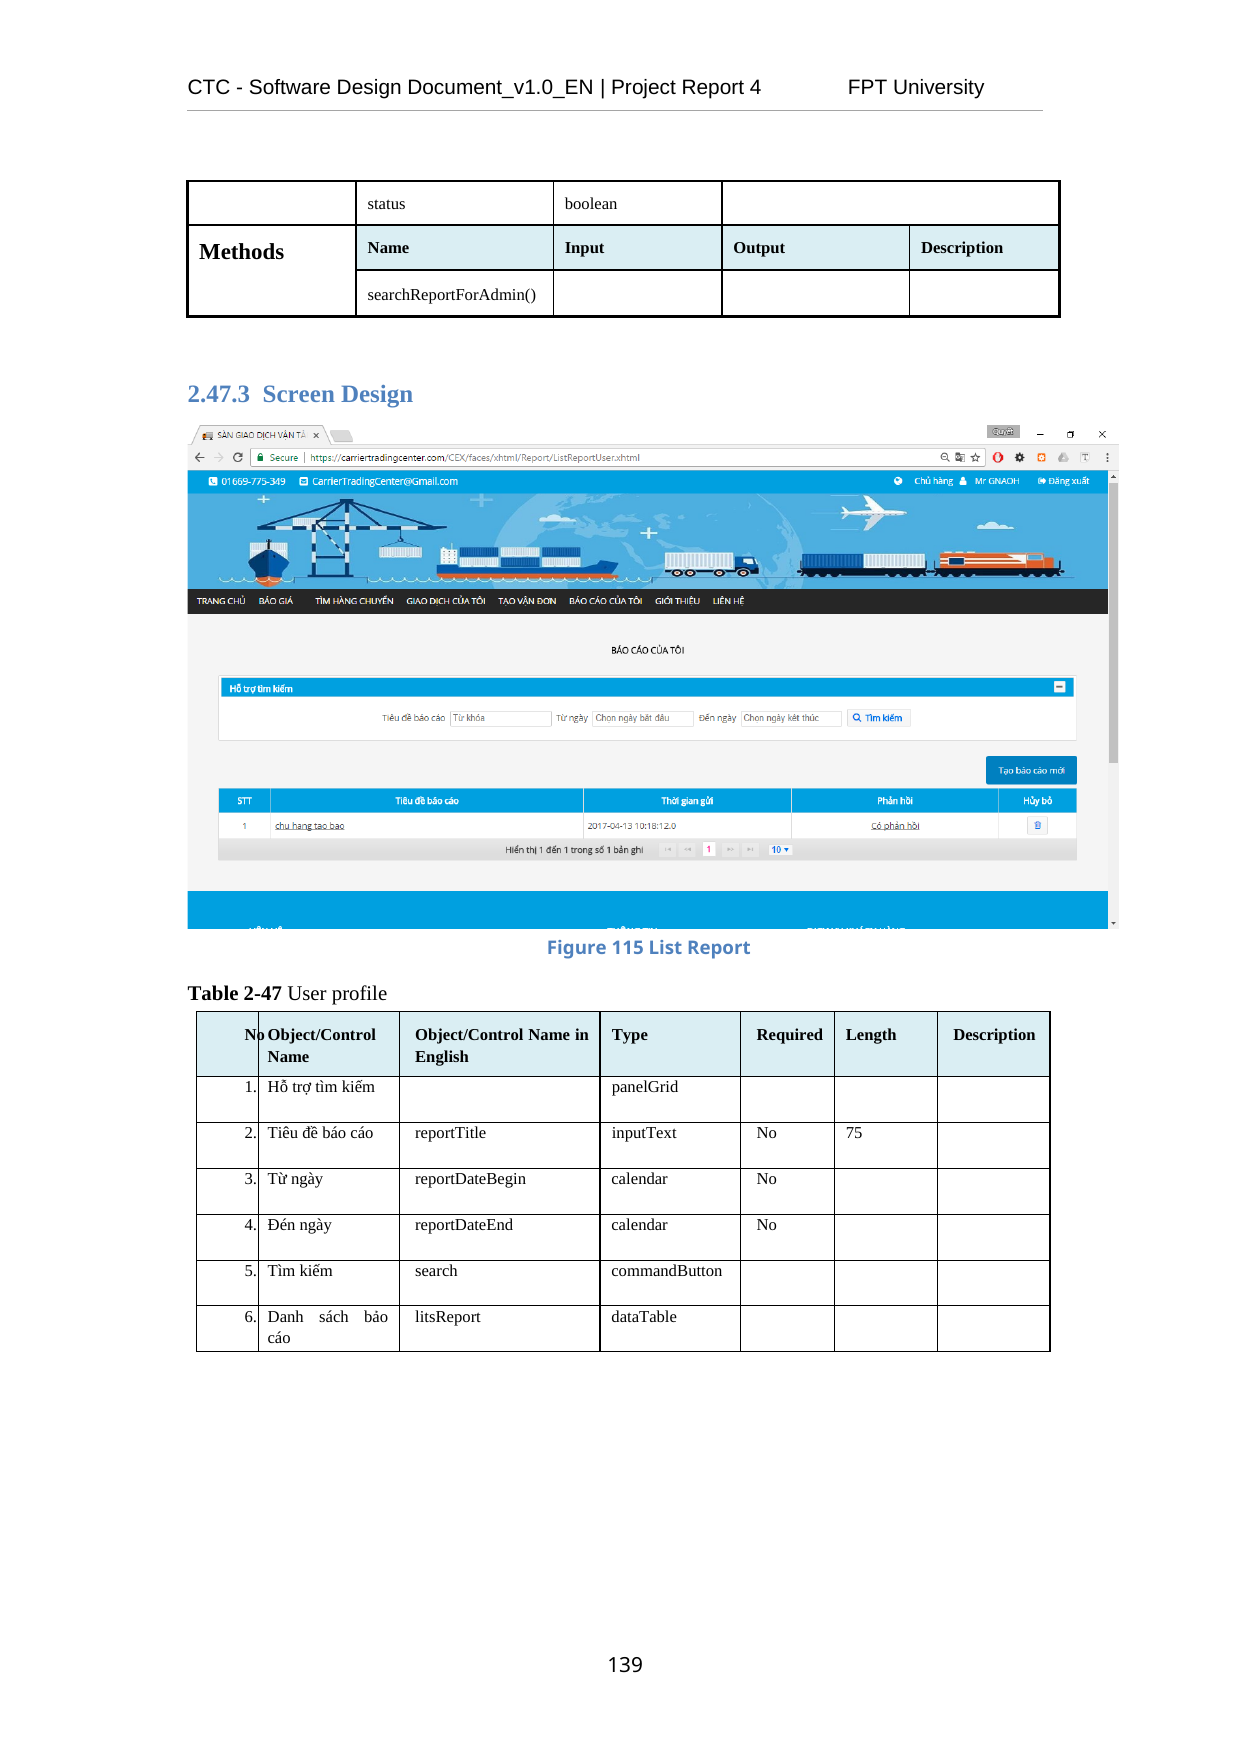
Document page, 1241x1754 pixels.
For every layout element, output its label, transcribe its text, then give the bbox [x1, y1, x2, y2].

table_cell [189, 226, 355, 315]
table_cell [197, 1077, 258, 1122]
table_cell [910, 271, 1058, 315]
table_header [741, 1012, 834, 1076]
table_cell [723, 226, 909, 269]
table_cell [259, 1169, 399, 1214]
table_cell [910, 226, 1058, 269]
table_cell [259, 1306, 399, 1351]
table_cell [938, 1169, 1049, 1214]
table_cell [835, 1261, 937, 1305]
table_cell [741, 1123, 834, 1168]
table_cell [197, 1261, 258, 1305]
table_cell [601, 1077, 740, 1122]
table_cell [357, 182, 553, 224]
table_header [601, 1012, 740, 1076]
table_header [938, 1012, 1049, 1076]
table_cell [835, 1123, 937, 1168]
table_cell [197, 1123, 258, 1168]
picture [187, 425, 1119, 929]
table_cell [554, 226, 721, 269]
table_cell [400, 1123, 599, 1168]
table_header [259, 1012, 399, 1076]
picture [209, 478, 217, 485]
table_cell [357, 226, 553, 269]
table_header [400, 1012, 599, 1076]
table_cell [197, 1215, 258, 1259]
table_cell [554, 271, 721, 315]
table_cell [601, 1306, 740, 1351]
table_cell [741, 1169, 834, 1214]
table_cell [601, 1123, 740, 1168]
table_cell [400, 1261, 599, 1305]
subtitle Screen Design [187, 379, 1053, 408]
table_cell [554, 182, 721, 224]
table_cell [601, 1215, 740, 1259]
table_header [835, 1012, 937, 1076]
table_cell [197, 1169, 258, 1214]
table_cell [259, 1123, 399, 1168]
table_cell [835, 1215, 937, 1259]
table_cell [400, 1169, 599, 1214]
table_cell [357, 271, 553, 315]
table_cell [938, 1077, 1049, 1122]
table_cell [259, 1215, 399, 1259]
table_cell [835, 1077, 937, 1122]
text Table 2-47 User profile [187, 981, 1053, 1005]
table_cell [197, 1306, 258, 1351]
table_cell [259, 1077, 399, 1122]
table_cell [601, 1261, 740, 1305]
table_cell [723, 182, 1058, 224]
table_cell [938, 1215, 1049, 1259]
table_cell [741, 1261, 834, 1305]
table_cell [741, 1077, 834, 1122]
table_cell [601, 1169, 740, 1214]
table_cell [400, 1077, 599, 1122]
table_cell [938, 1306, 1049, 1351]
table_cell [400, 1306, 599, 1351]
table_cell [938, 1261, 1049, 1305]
picture [895, 478, 902, 484]
text Figure 115 List Report [244, 934, 1053, 960]
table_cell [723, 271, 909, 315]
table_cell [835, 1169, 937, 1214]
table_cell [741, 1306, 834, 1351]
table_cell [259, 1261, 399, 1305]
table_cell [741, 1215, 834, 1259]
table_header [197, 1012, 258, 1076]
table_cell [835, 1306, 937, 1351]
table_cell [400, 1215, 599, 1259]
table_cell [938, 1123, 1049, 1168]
